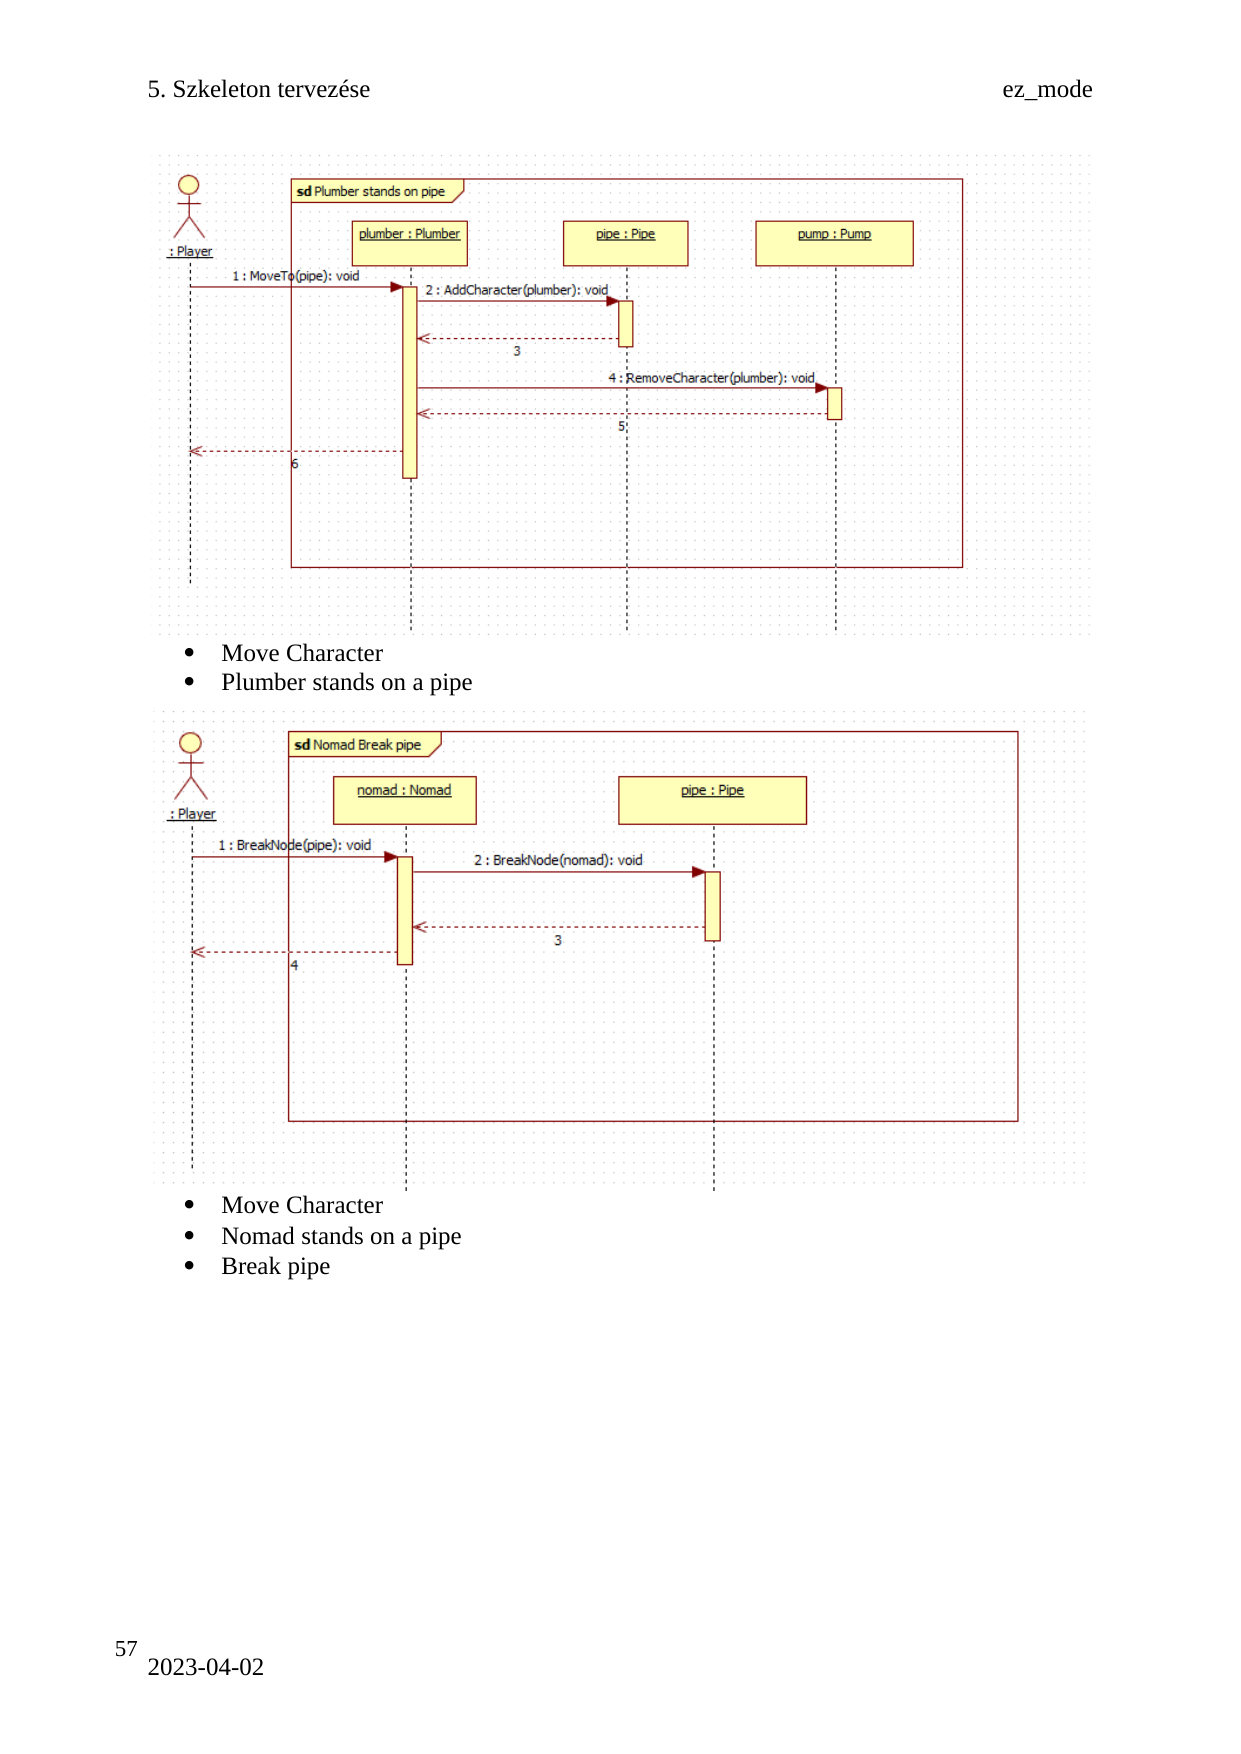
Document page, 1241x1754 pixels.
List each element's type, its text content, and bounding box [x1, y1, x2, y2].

picture [151, 155, 1090, 635]
list Plumber stands on a pipe [185, 667, 1176, 696]
picture [153, 711, 1085, 1191]
list Nomad stands on a pipe [185, 1220, 1176, 1250]
list Move Character [185, 638, 1176, 667]
list Break pipe [185, 1251, 1176, 1279]
